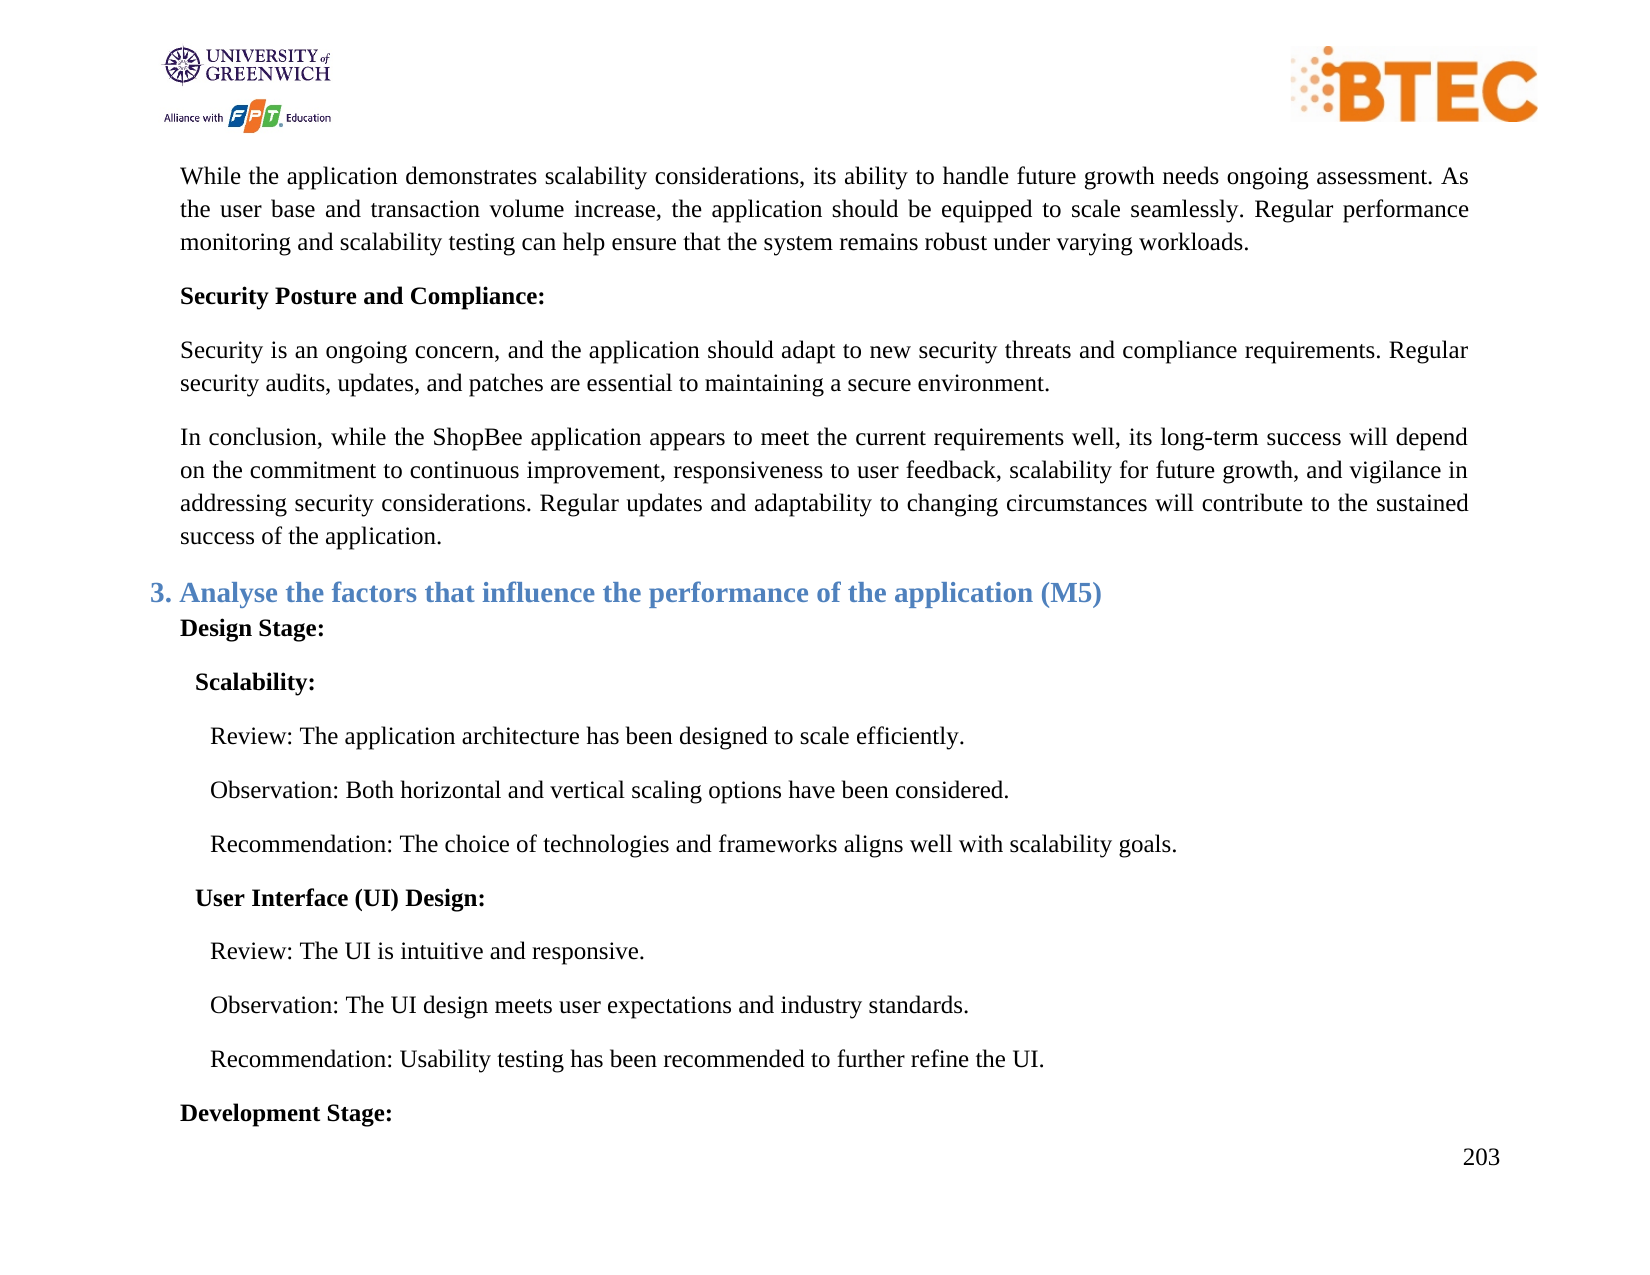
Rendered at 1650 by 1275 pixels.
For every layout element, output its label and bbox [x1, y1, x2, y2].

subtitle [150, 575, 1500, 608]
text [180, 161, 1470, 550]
picture [1290, 46, 1538, 122]
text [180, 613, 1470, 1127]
picture [150, 32, 343, 144]
